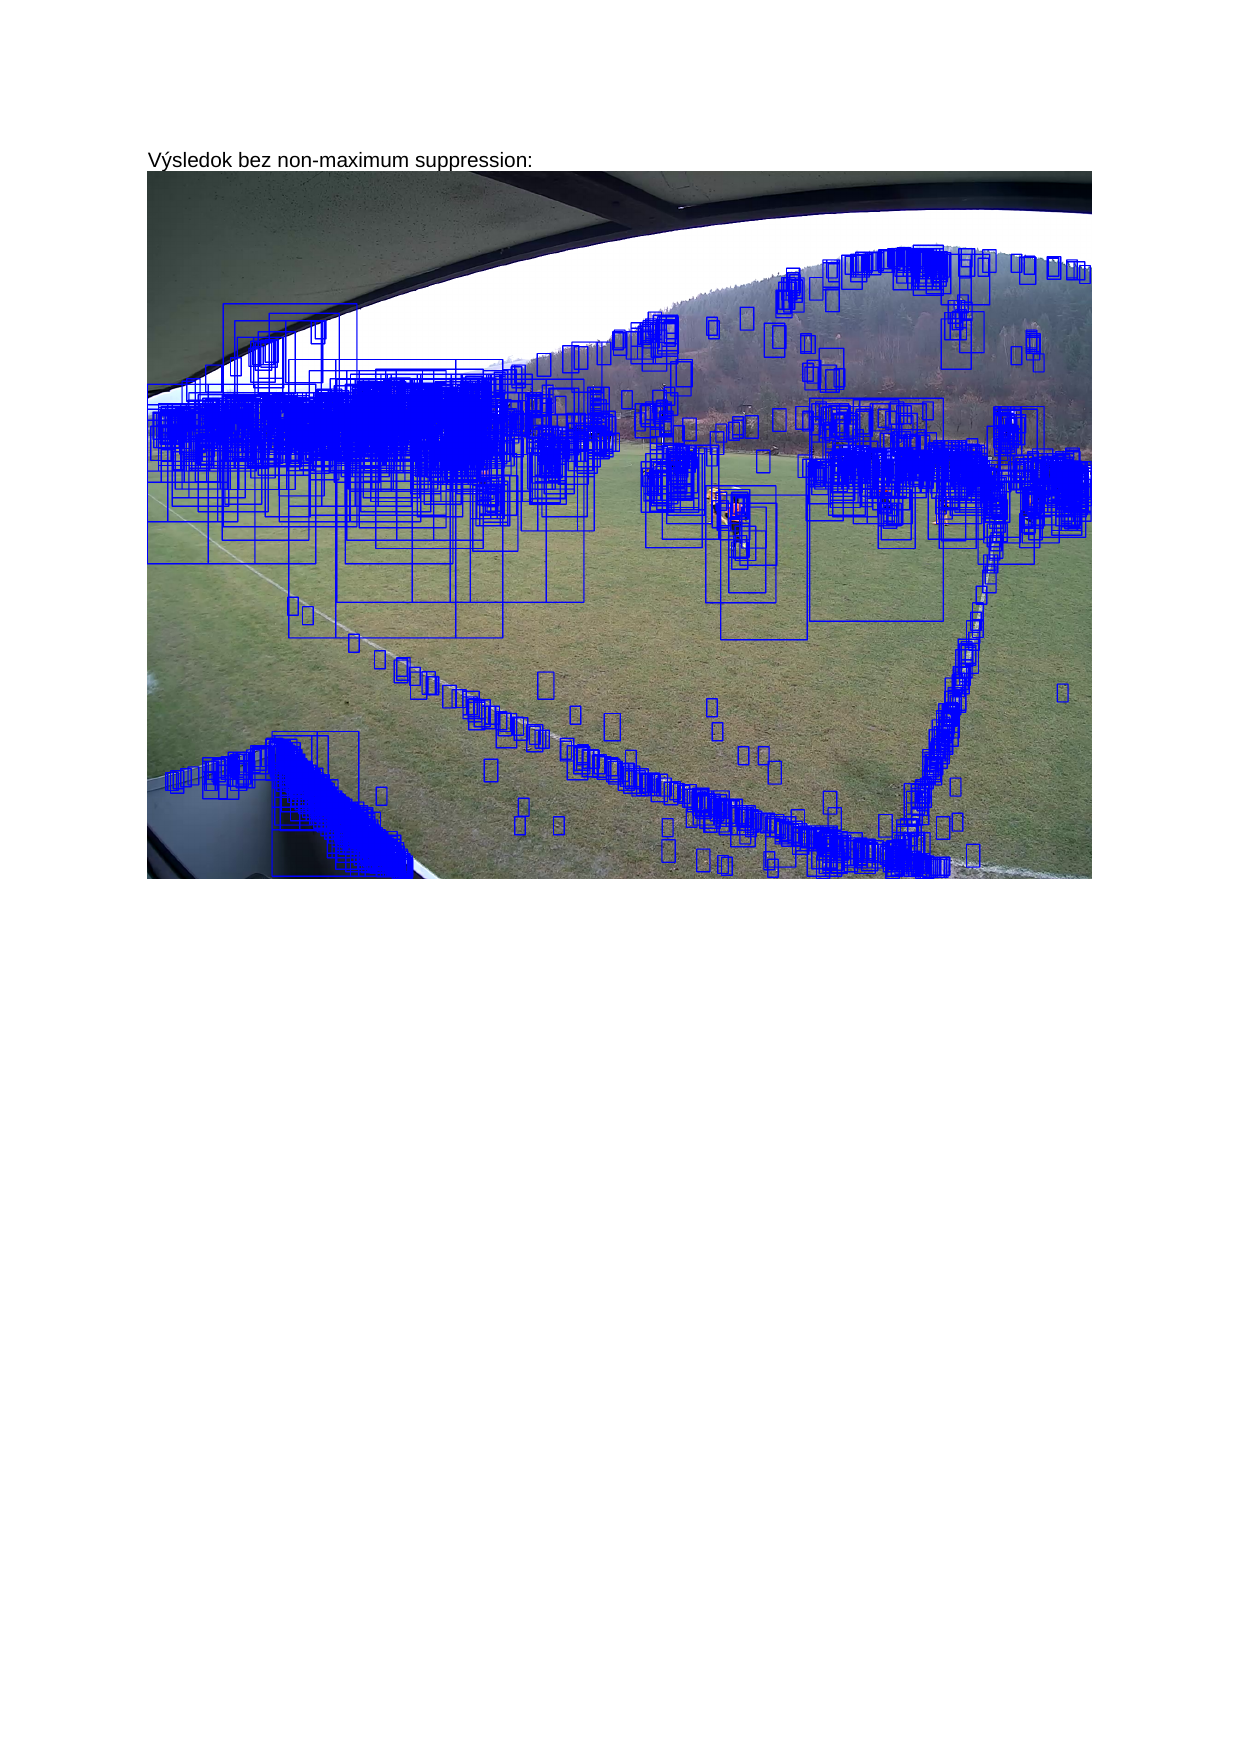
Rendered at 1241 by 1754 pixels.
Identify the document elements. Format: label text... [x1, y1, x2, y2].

text Výsledok bez non-maximum suppression: [148, 148, 1093, 172]
picture [147, 171, 1092, 879]
